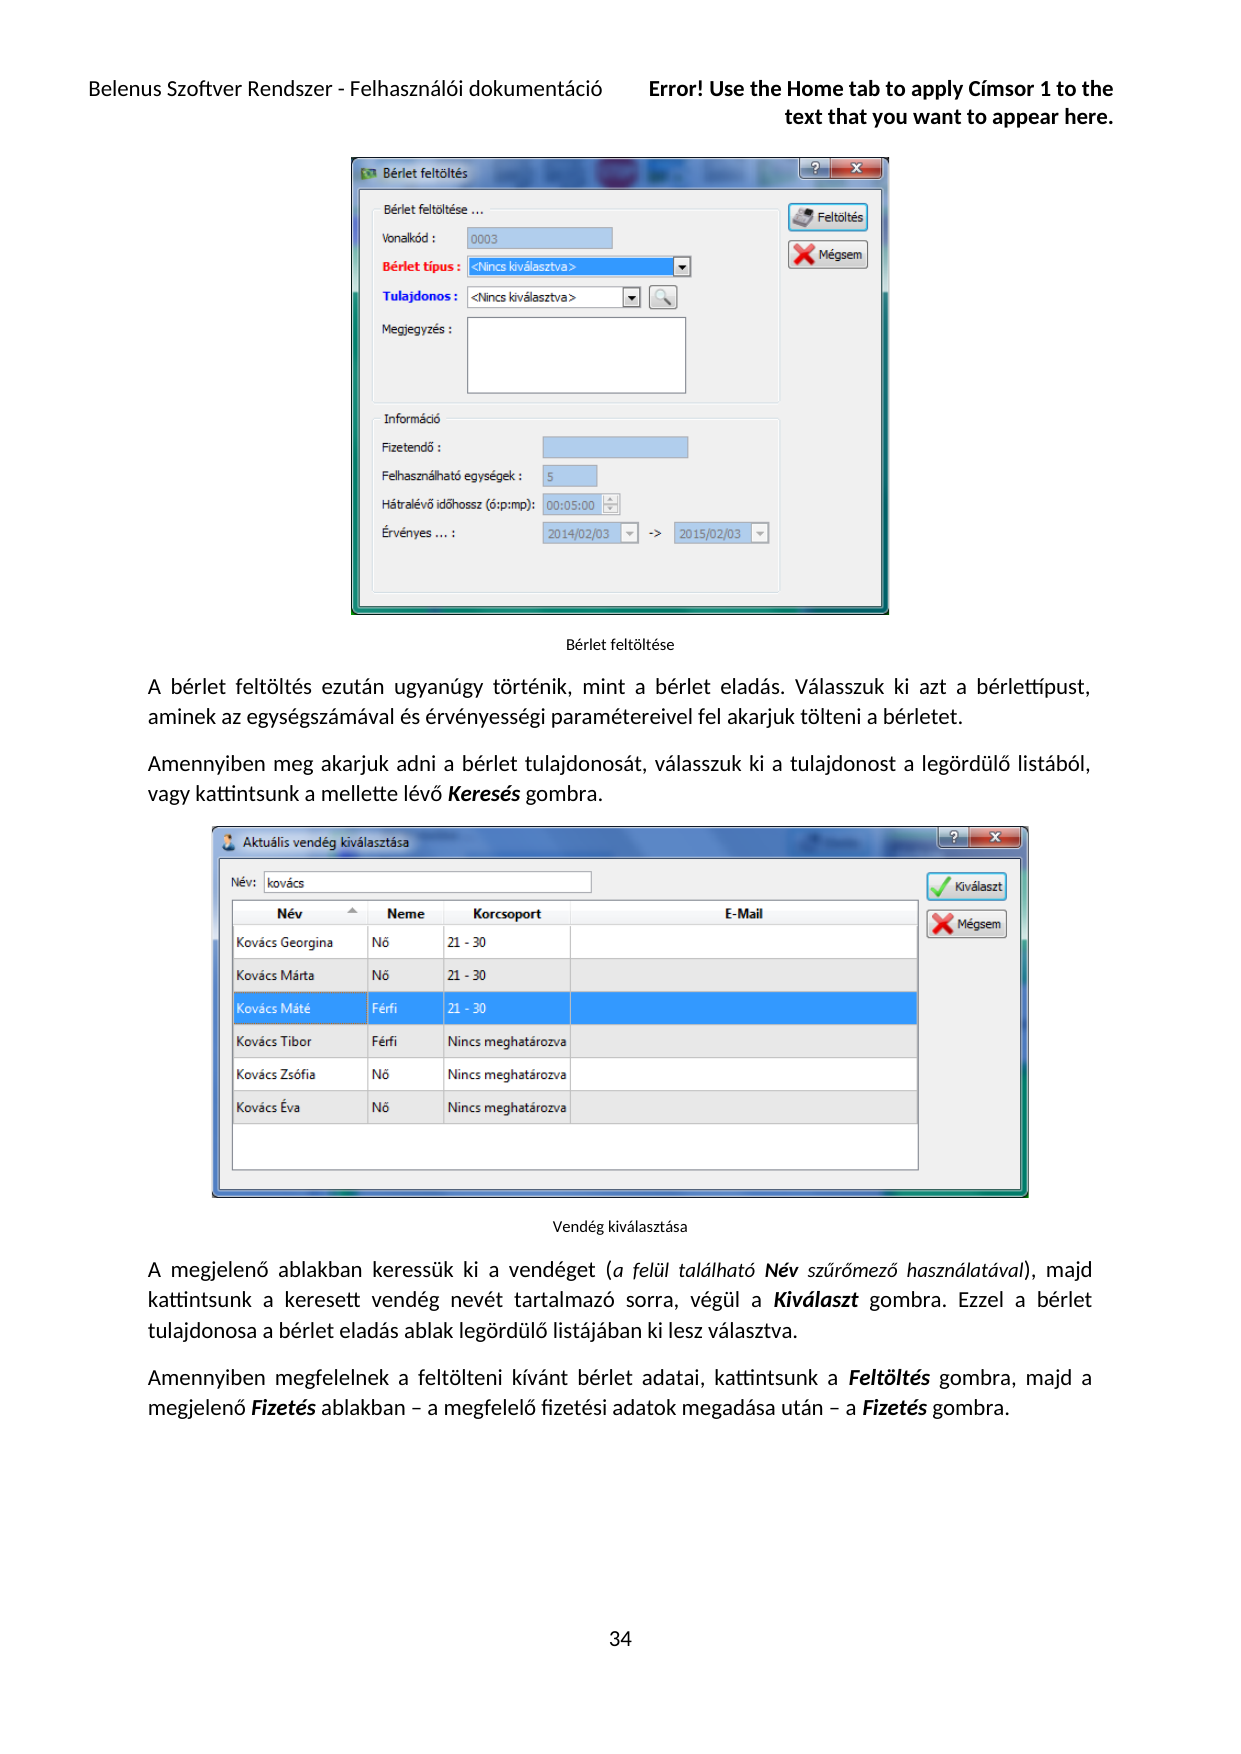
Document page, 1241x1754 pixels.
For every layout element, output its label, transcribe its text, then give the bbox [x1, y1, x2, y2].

text Bérlet feltöltése [148, 634, 1093, 654]
picture [351, 157, 890, 615]
text Amennyiben meg akarjuk adni a bérlet tulajdonosát, válasszuk ki a tulajdonost a legördülő listából, vagy kattintsunk a mellette lévő Keresés gombra. [148, 749, 1093, 808]
picture [211, 826, 1029, 1198]
text A bérlet feltöltés ezután ugyanúgy történik, mint a bérlet eladás. Válasszuk ki azt a bérlettípust, aminek az egységszámával és érvényességi paramétereivel fel akarjuk tölteni a bérletet. [148, 672, 1093, 731]
text Vendég kiválasztása [148, 1217, 1093, 1237]
text Amennyiben megfelelnek a feltölteni kívánt bérlet adatai, kattintsunk a Feltöltés gombra, majd a megjelenő Fizetés ablakban – a megfelelő fizetési adatok megadása után – a Fizetés gombra. [148, 1363, 1093, 1421]
text A megjelenő ablakban keressük ki a vendéget (a felül található Név szűrőmező használatával), majd kattintsunk a keresett vendég nevét tartalmazó sorra, végül a Kiválaszt gombra. Ezzel a bérlet tulajdonosa a bérlet eladás ablak legördülő listájában ki lesz választva. [148, 1255, 1093, 1344]
